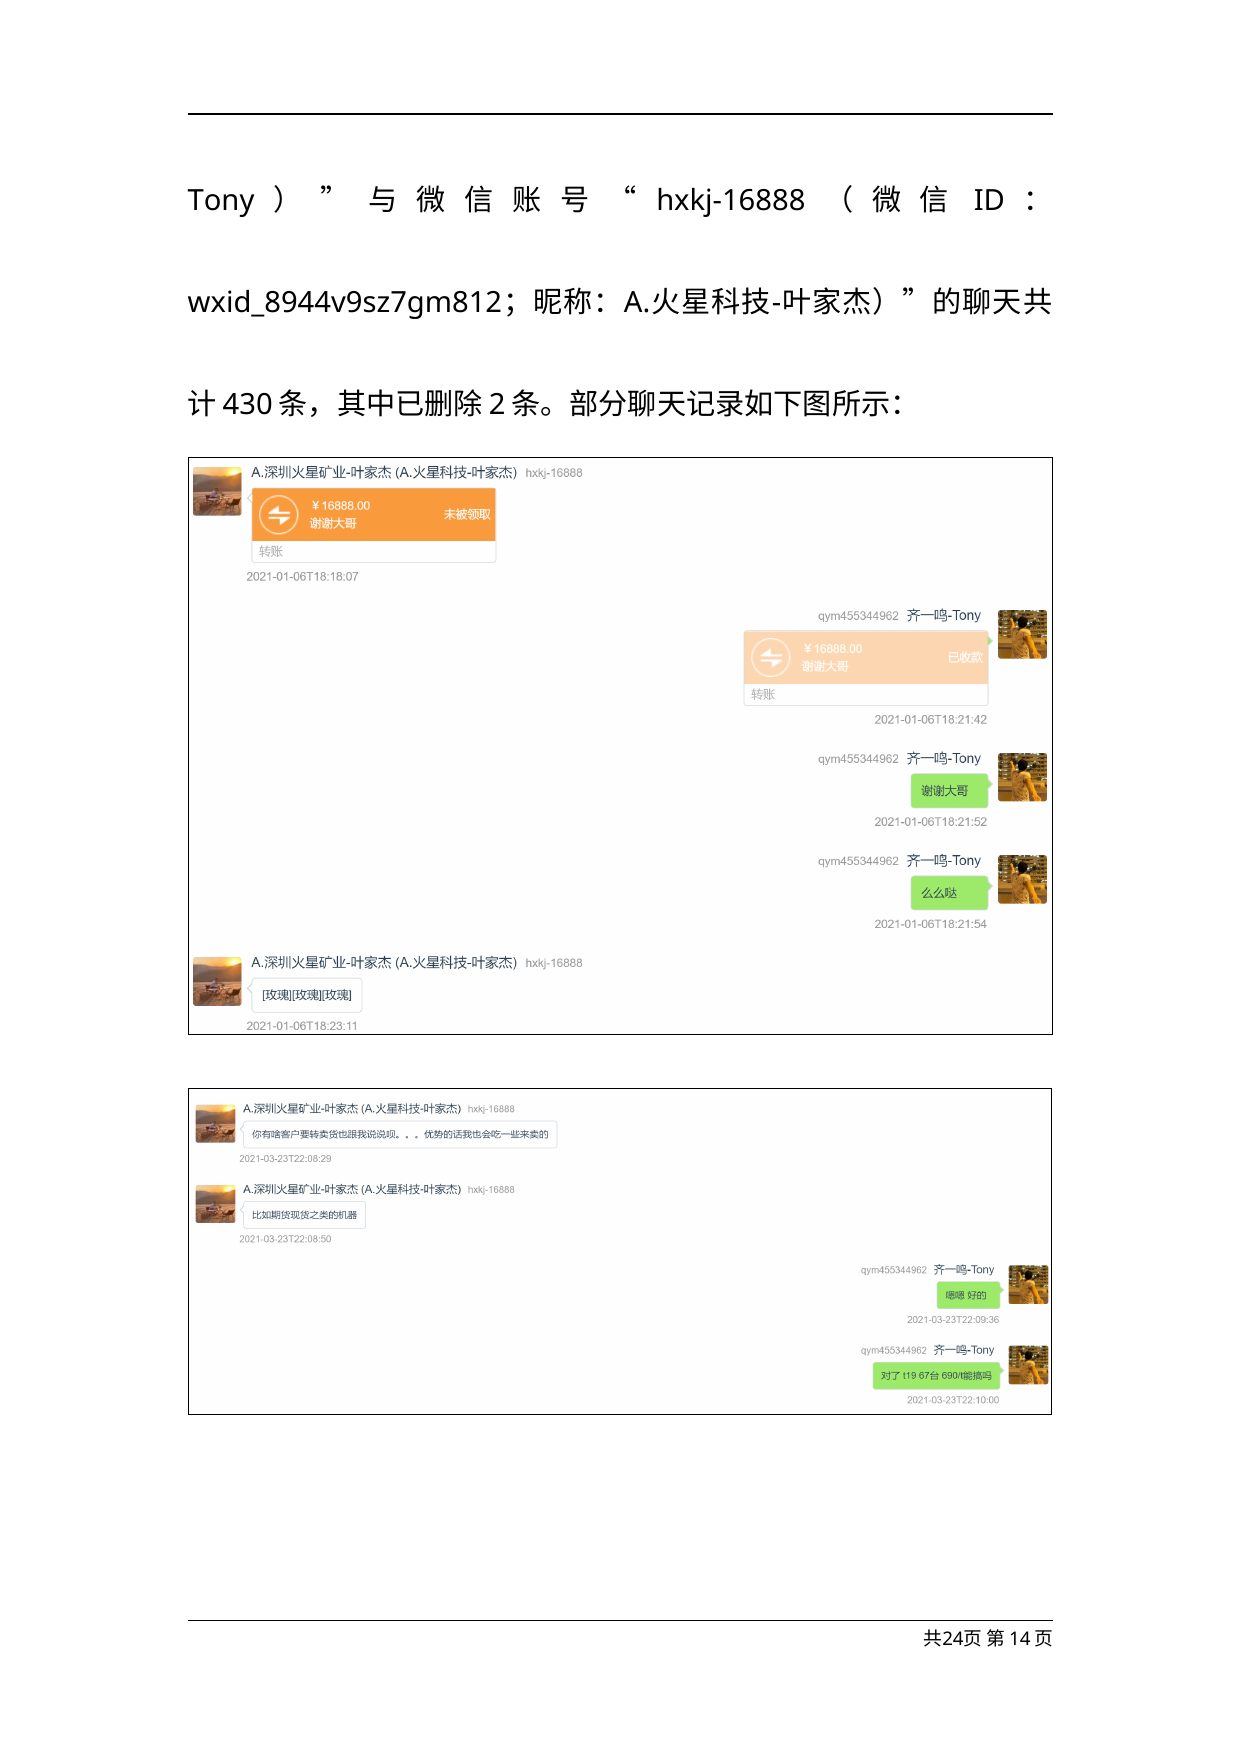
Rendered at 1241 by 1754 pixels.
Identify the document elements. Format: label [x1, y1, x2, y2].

text [187, 164, 1053, 436]
picture [189, 1089, 1051, 1414]
picture [189, 458, 1052, 1034]
